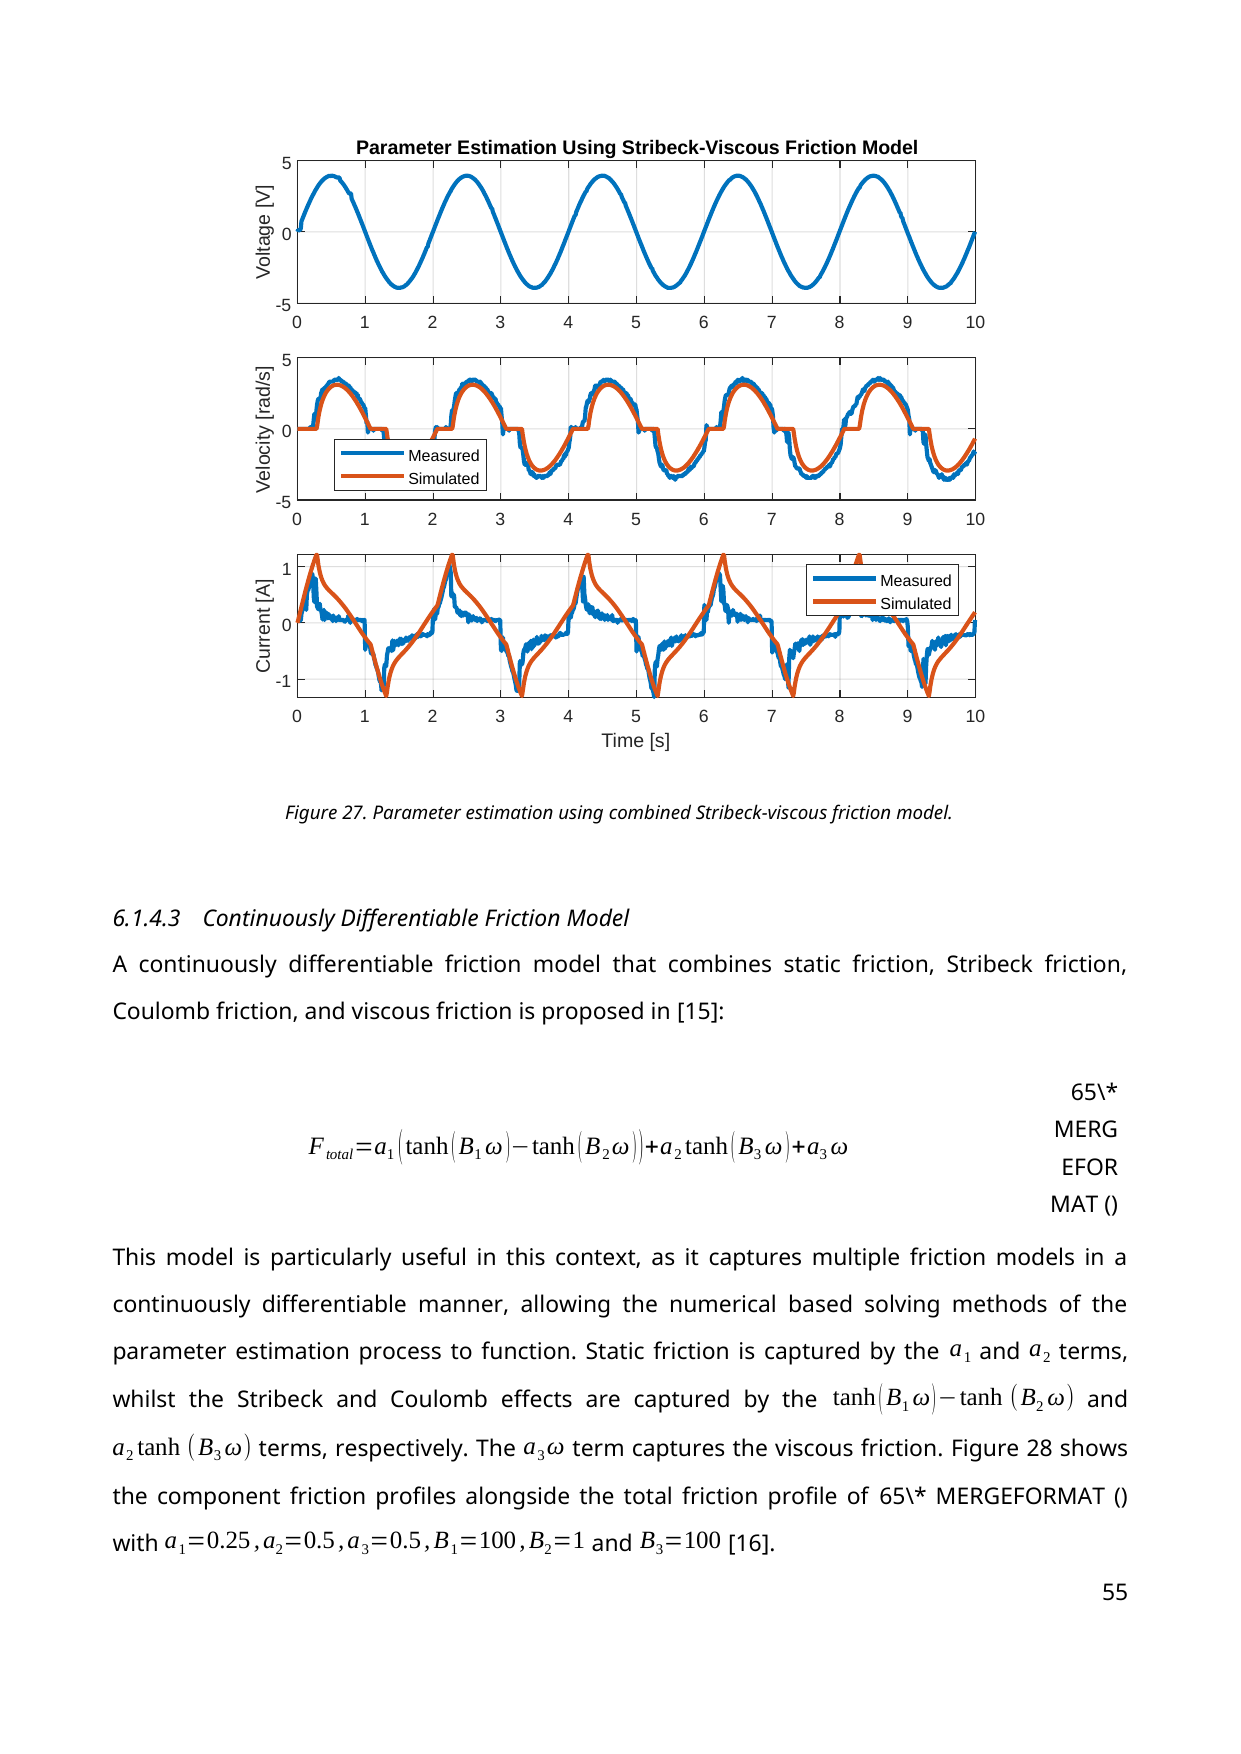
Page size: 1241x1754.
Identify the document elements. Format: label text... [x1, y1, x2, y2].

table_header [112, 1059, 1043, 1241]
text A continuously differentiable friction model that combines static friction, Stribeck friction, Coulomb friction, and viscous friction is proposed in [15]: [112, 948, 1128, 1026]
text This model is particularly useful in this context, as it captures multiple friction models in a continuously differentiable manner, allowing the numerical based solving methods of the parameter estimation process to function. Static friction is captured by the and terms, whilst the Stribeck and Coulomb effects are captured by the and terms, respectively. The term captures the viscous friction. Figure 28 shows the component friction profiles alongside the total friction profile of (65) with and [16]. [112, 1241, 1128, 1558]
subtitle Continuously Differentiable Friction Model [112, 901, 1128, 933]
table_header [1044, 1059, 1118, 1241]
